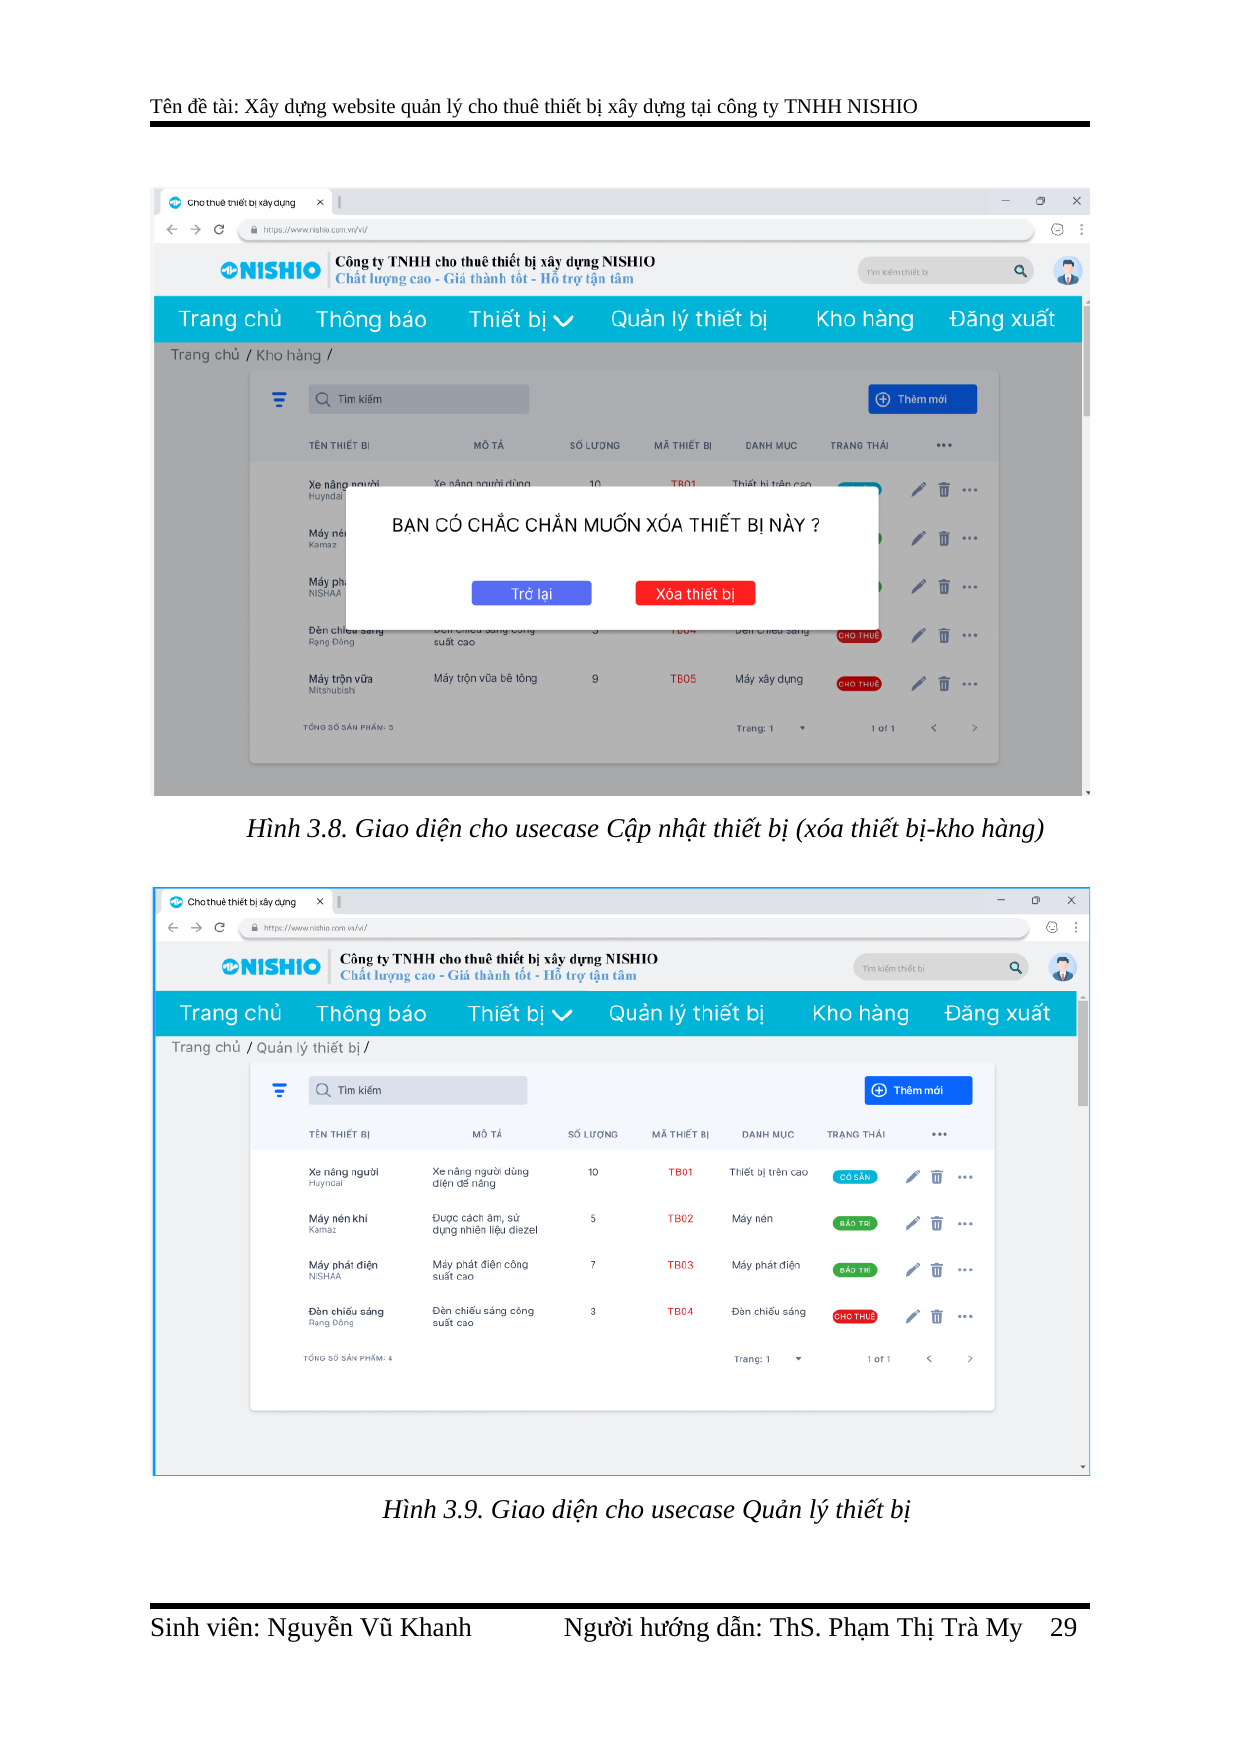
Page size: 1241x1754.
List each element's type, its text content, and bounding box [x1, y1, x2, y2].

subtitle Hình 3.8. Giao diện cho usecase Cập nhật thiết bị (xóa thiết bị-kho hàng) [203, 812, 1090, 844]
picture [150, 187, 1091, 796]
picture [150, 887, 1091, 1476]
subtitle Hình 3.9. Giao diện cho usecase Quản lý thiết bị [203, 1493, 1090, 1524]
